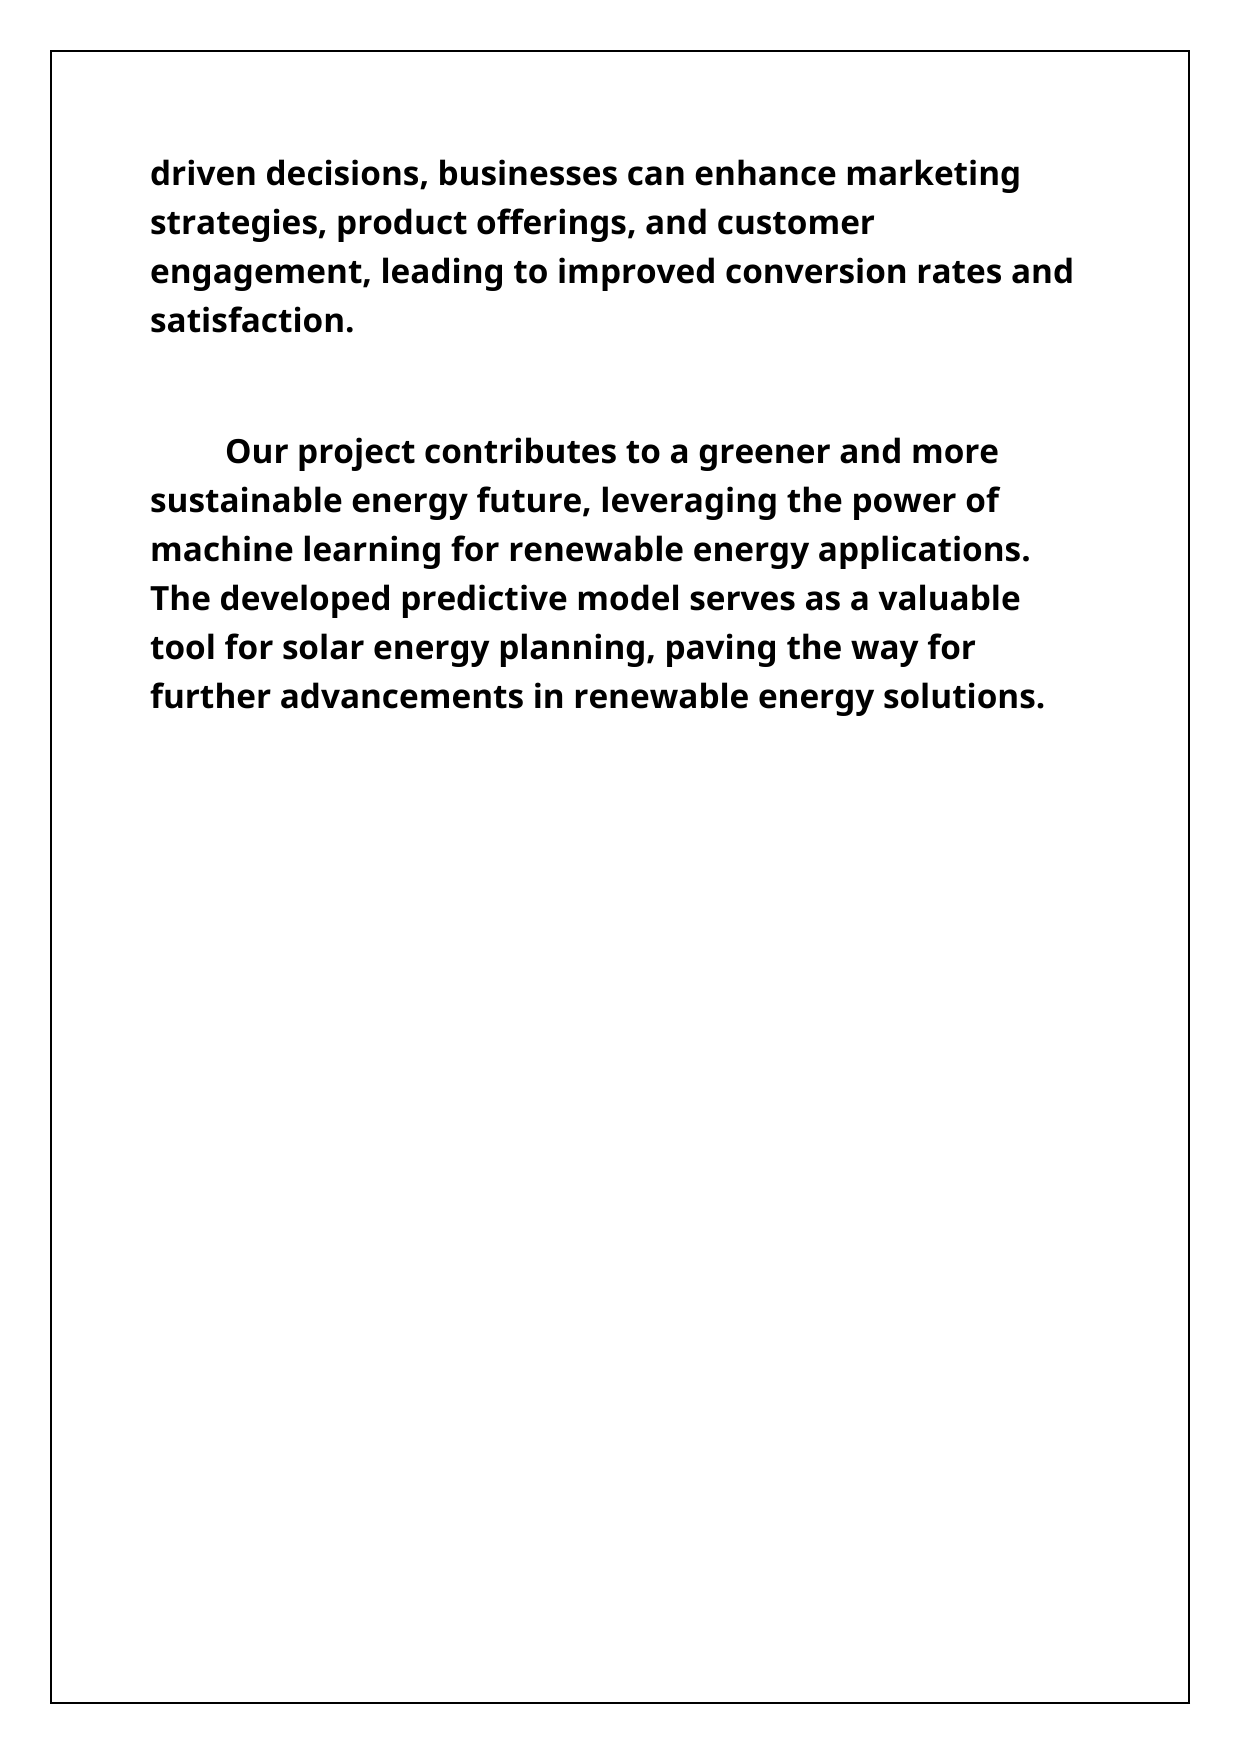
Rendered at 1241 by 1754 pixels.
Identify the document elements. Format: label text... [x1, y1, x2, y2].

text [150, 150, 1090, 342]
text Our project contributes to a greener and more sustainable energy future, leveraging the power of machine learning for renewable energy applications. The developed predictive model serves as a valuable tool for solar energy planning, paving the way for further advancements in renewable energy solutions. [150, 428, 1090, 718]
